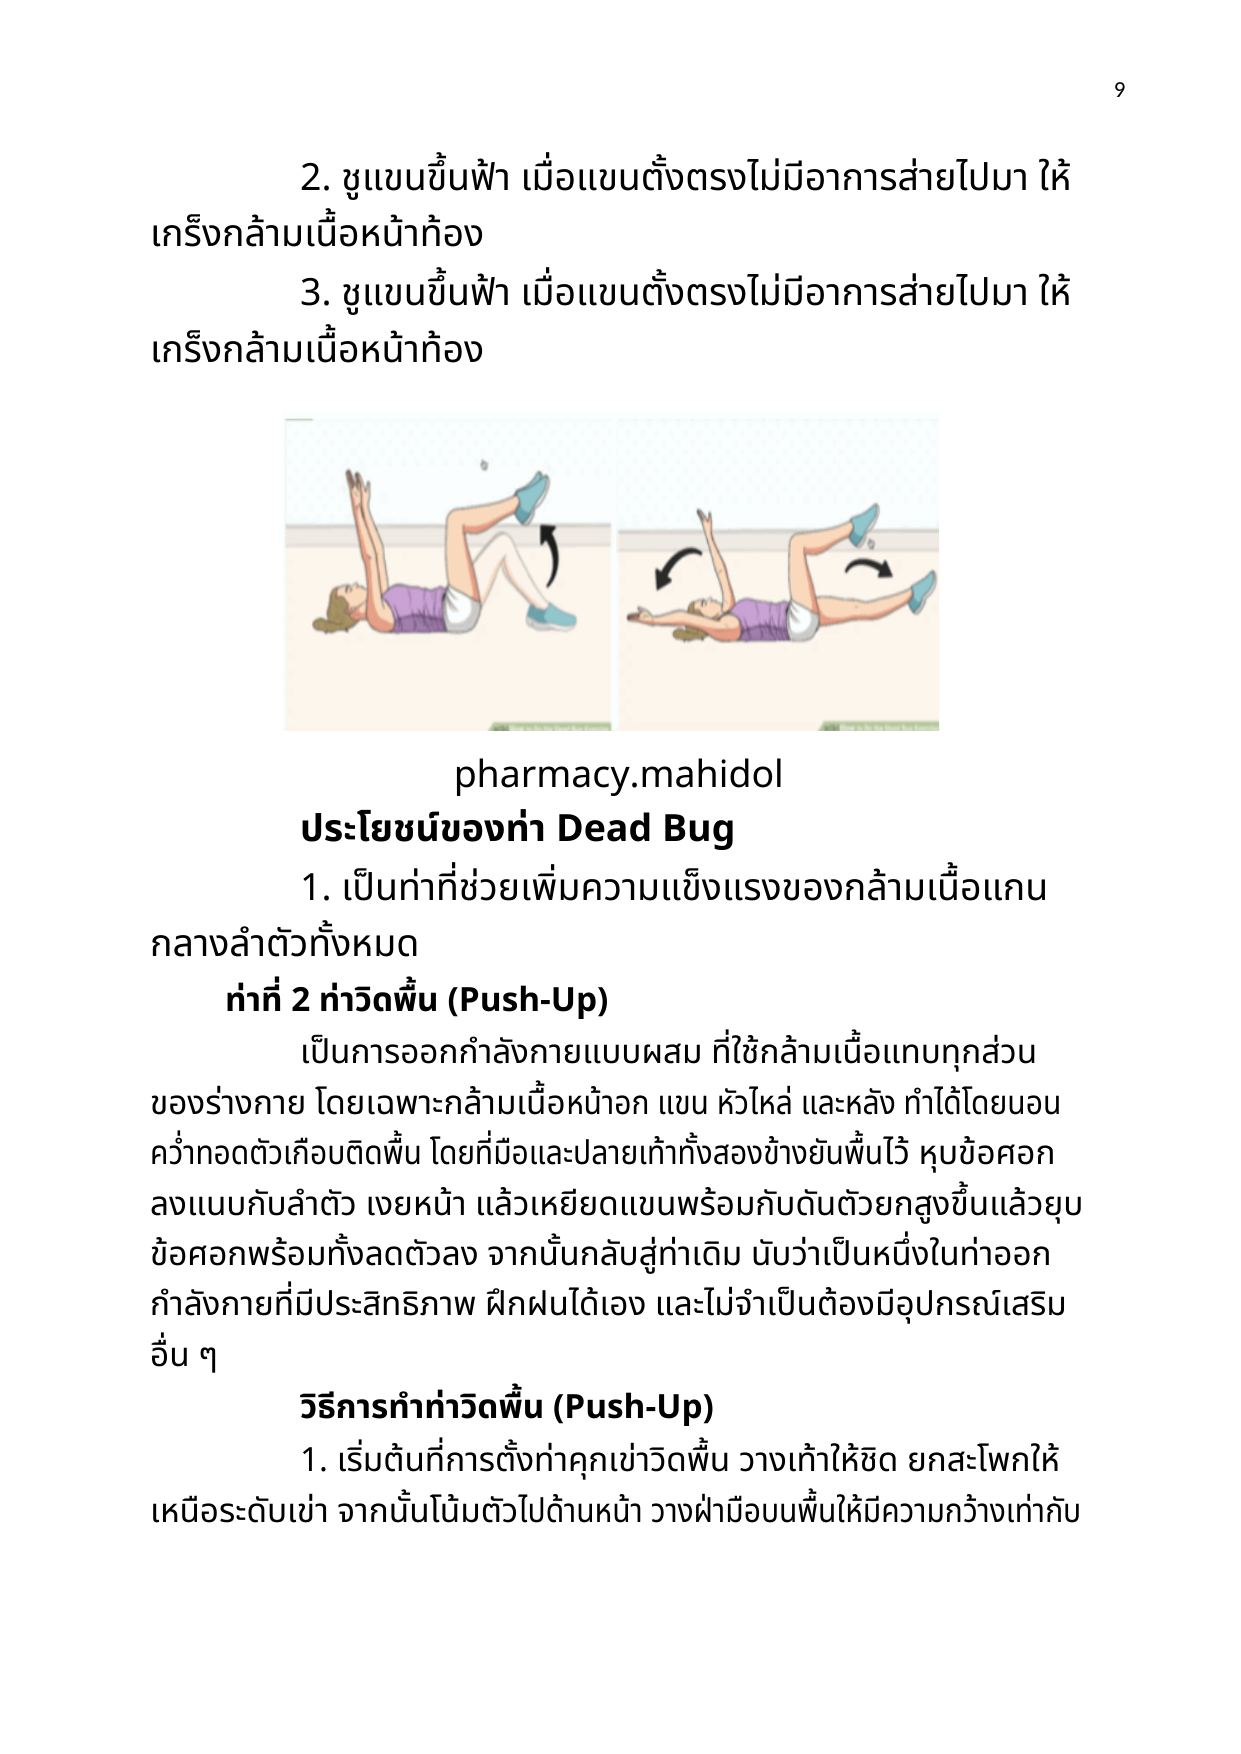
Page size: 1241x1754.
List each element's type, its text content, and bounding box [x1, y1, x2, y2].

text 2. ชูแขนขึ้นฟ้า เมื่อแขนตั้งตรงไม่มีอาการส่ายไปมา ให้เกร็งกล้ามเนื้อหน้าท้อง [150, 150, 1087, 264]
text เป็นการออกกำลังกายแบบผสม ที่ใช้กล้ามเนื้อแทบทุกส่วนของร่างกาย โดยเฉพาะกล้ามเนื้อหน้าอก แขน หัวไหล่ และหลัง ทำได้โดยนอนคว่ำทอดตัวเกือบติดพื้น โดยที่มือและปลายเท้าทั้งสองข้างยันพื้นไว้ หุบข้อศอกลงแนบกับลำตัว เงยหน้า แล้วเหยียดแขนพร้อมกับดันตัวยกสูงขึ้นแล้วยุบข้อศอกพร้อมทั้งลดตัวลง จากนั้นกลับสู่ท่าเดิม นับว่าเป็นหนึ่งในท่าออกกำลังกายที่มีประสิทธิภาพ ฝึกฝนได้เอง และไม่จำเป็นต้องมีอุปกรณ์เสริมอื่น ๆ [150, 1028, 1087, 1381]
text pharmacy.mahidol [150, 748, 1087, 799]
text ประโยชน์ของท่า Dead Bug [150, 801, 1087, 858]
text 3. ชูแขนขึ้นฟ้า เมื่อแขนตั้งตรงไม่มีอาการส่ายไปมา ให้เกร็งกล้ามเนื้อหน้าท้อง [150, 266, 1087, 379]
text 1. เป็นท่าที่ช่วยเพิ่มความแข็งแรงของกล้ามเนื้อแกนกลางลำตัวทั้งหมด [150, 860, 1087, 973]
text ท่าที่ 2 ท่าวิดพื้น (Push-Up) [150, 976, 1087, 1026]
text วิธีการทำท่าวิดพื้น (Push-Up) [150, 1383, 1087, 1434]
picture [281, 411, 940, 731]
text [150, 1436, 1087, 1537]
